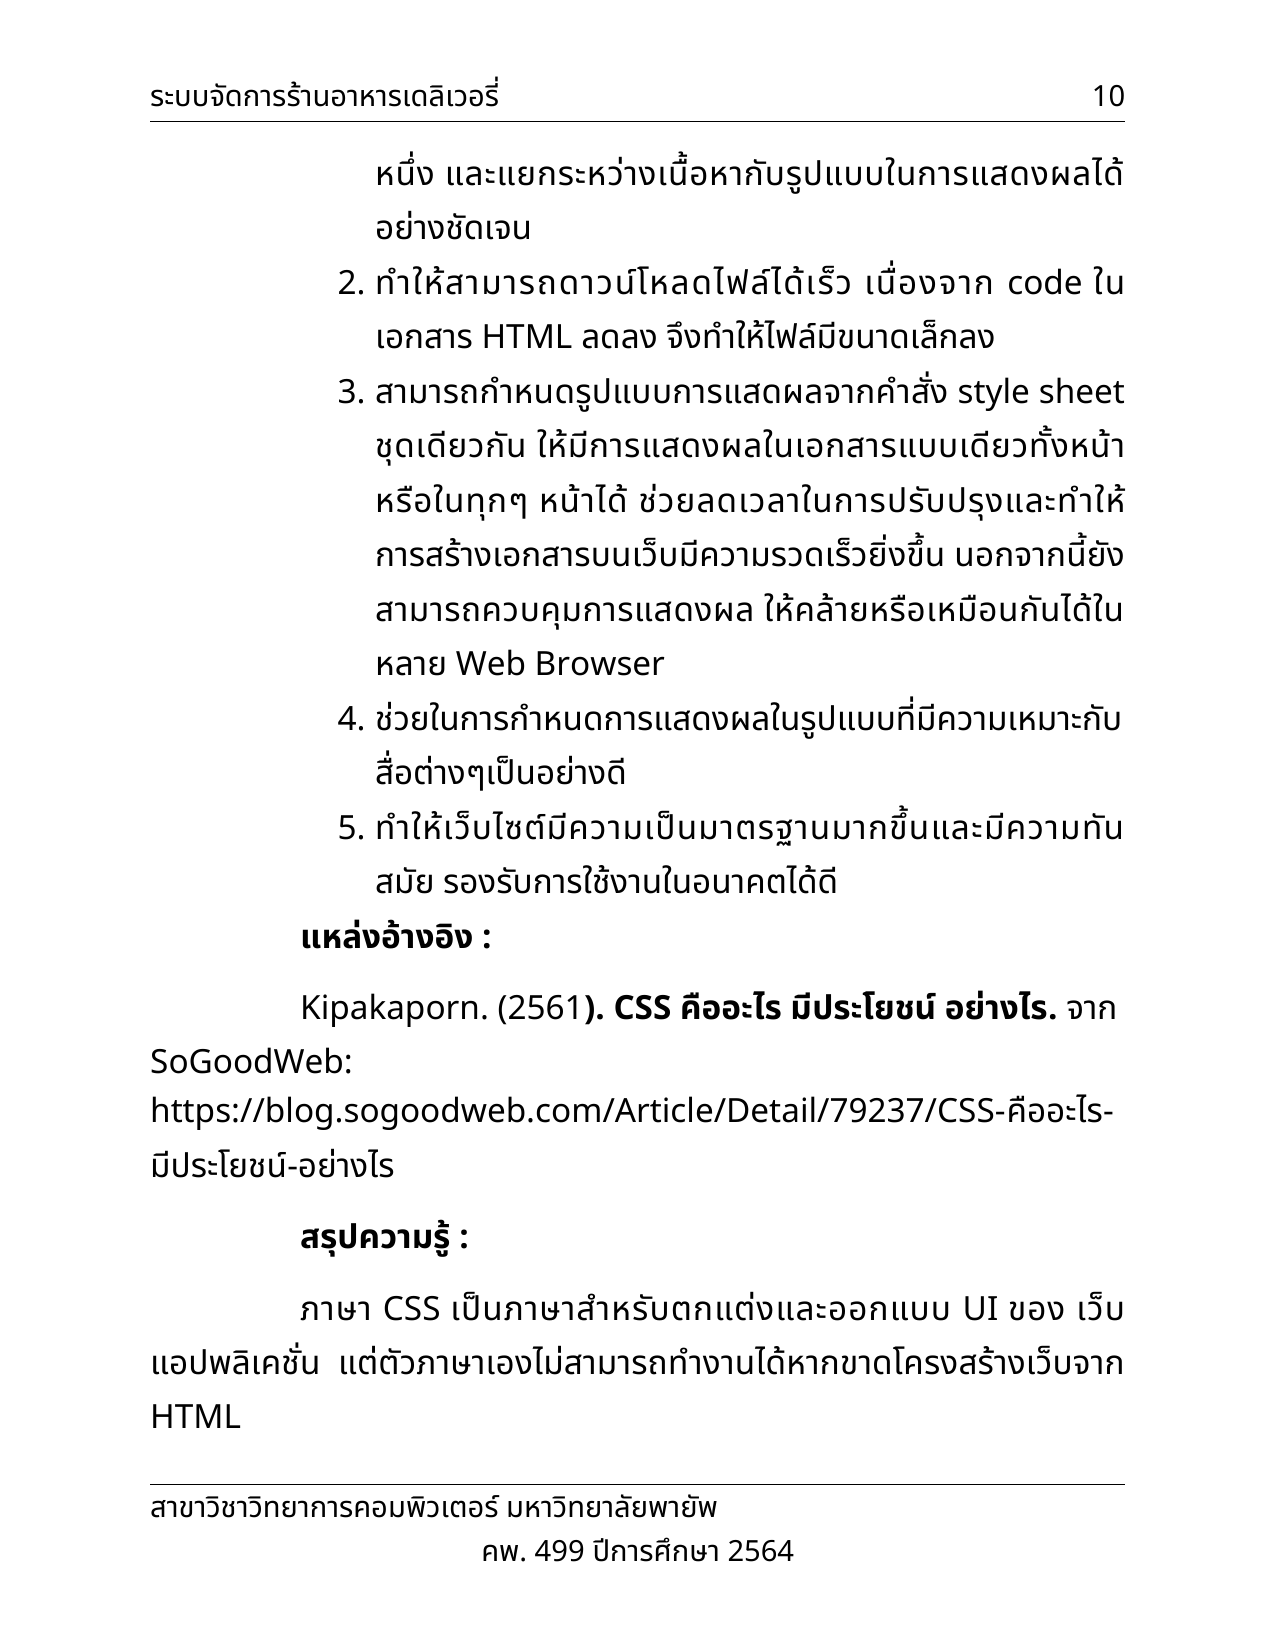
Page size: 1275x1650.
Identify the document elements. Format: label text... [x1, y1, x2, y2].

list ช่วยในการกำหนดการแสดงผลในรูปแบบที่มีความเหมาะกับสื่อต่างๆเป็นอย่างดี [337, 694, 1125, 799]
list สามารถกำหนดรูปแบบการแสดผลจากคำสั่ง style sheet ชุดเดียวกัน ให้มีการแสดงผลในเอกสารแบบเดียวทั้งหน้าหรือในทุกๆ หน้าได้ ช่วยลดเวลาในการปรับปรุงและทำให้การสร้างเอกสารบนเว็บมีความรวดเร็วยิ่งขึ้น นอกจากนี้ยังสามารถควบคุมการแสดงผล ให้คล้ายหรือเหมือนกันได้ในหลาย Web Browser [337, 368, 1125, 691]
list ทำให้เว็บไซต์มีความเป็นมาตรฐานมากขึ้นและมีความทันสมัย รองรับการใช้งานในอนาคตได้ดี [337, 803, 1125, 908]
text ภาษา CSS เป็นภาษาสำหรับตกแต่งและออกแบบ UI ของ เว็บแอปพลิเคชั่น แต่ตัวภาษาเองไม่สามารถทำงานได้หากขาดโครงสร้างเว็บจาก HTML [150, 1284, 1125, 1438]
list ทำให้สามารถดาวน์โหลดไฟล์ได้เร็ว เนื่องจาก code ในเอกสาร HTML ลดลง จึงทำให้ไฟล์มีขนาดเล็กลง [337, 259, 1125, 364]
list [337, 150, 1125, 255]
text สรุปความรู้ : [150, 1213, 1125, 1264]
text แหล่งอ้างอิง : [150, 912, 1125, 963]
text Kipakaporn. (2561). CSS คืออะไร มีประโยชน์ อย่างไร. จาก SoGoodWeb: https://blog.sogoodweb.com/Article/Detail/79237/CSS-คืออะไร-มีประโยชน์-อย่างไร [150, 984, 1125, 1192]
